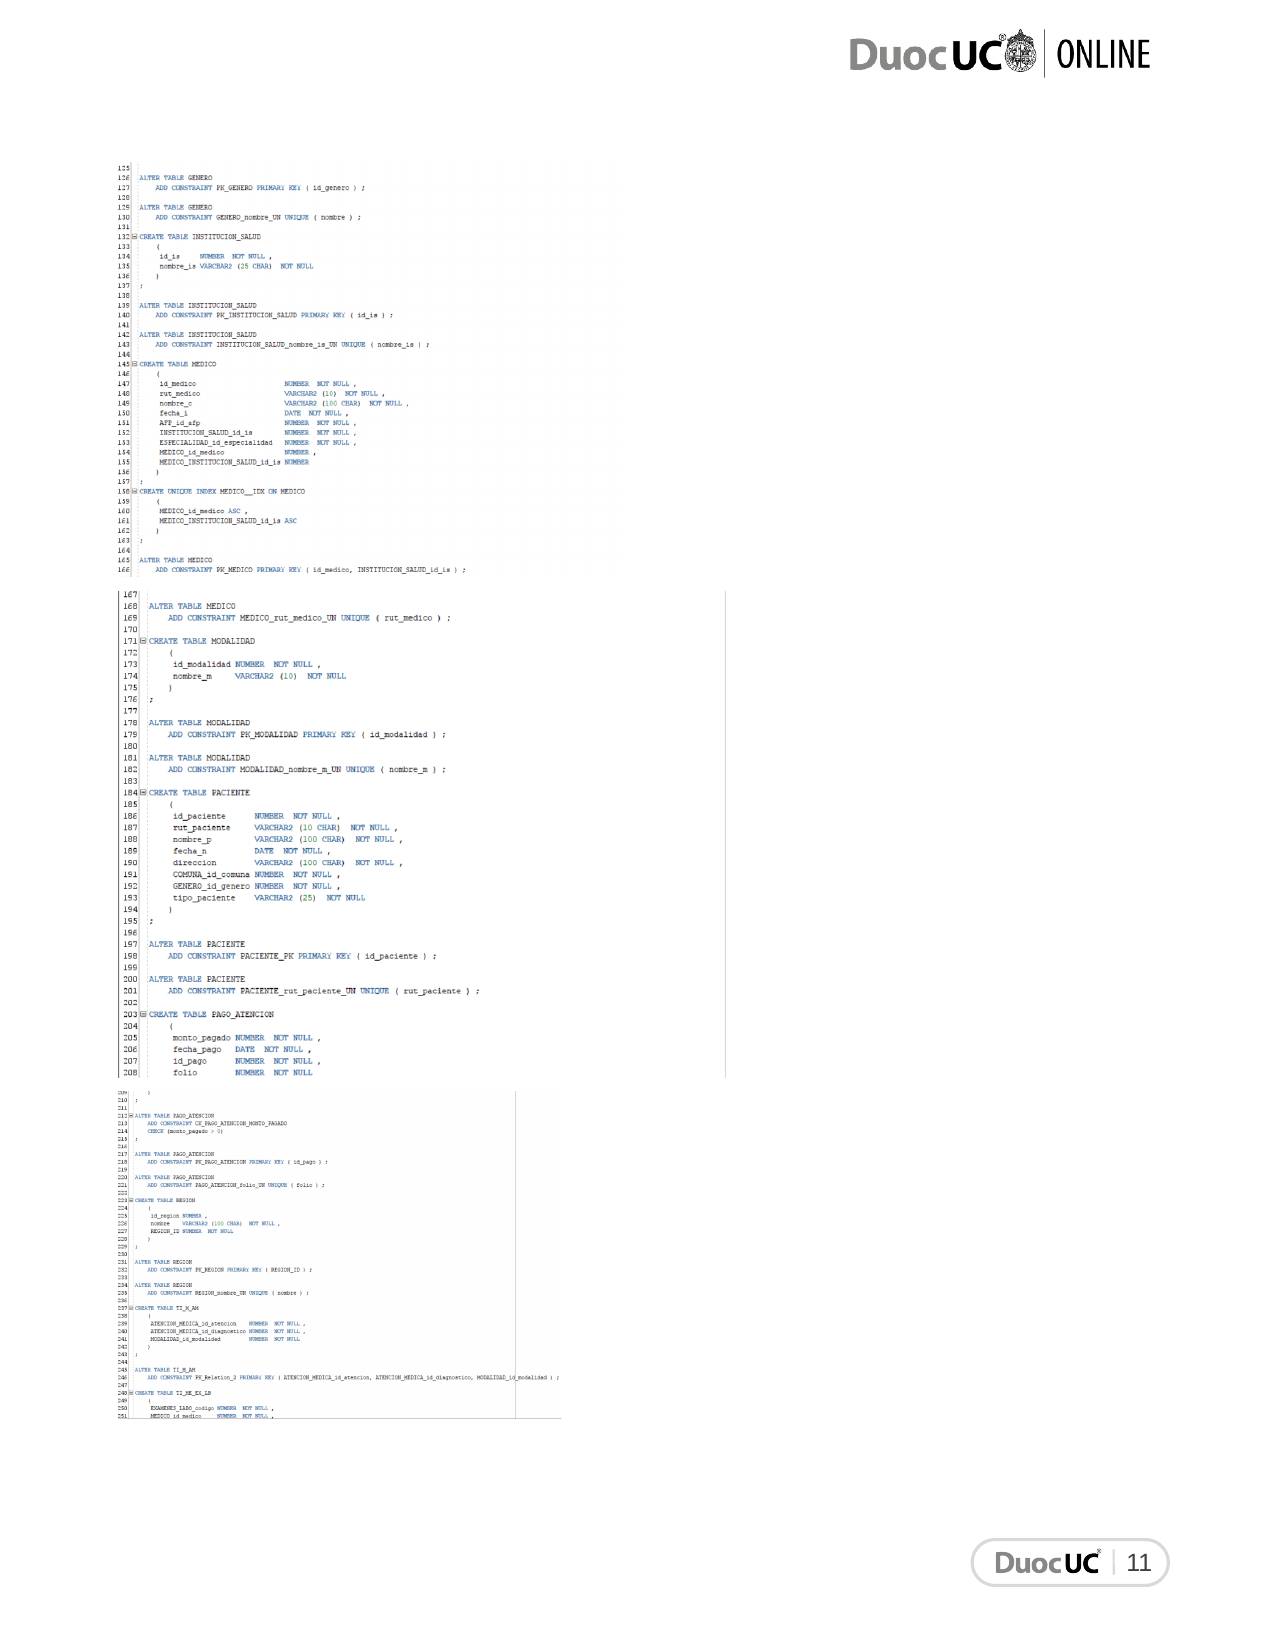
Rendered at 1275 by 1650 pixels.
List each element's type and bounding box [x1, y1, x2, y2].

picture [982, 1542, 1115, 1583]
picture [118, 591, 727, 1078]
picture [118, 1091, 562, 1419]
picture [830, 3, 1170, 96]
picture [118, 162, 621, 577]
